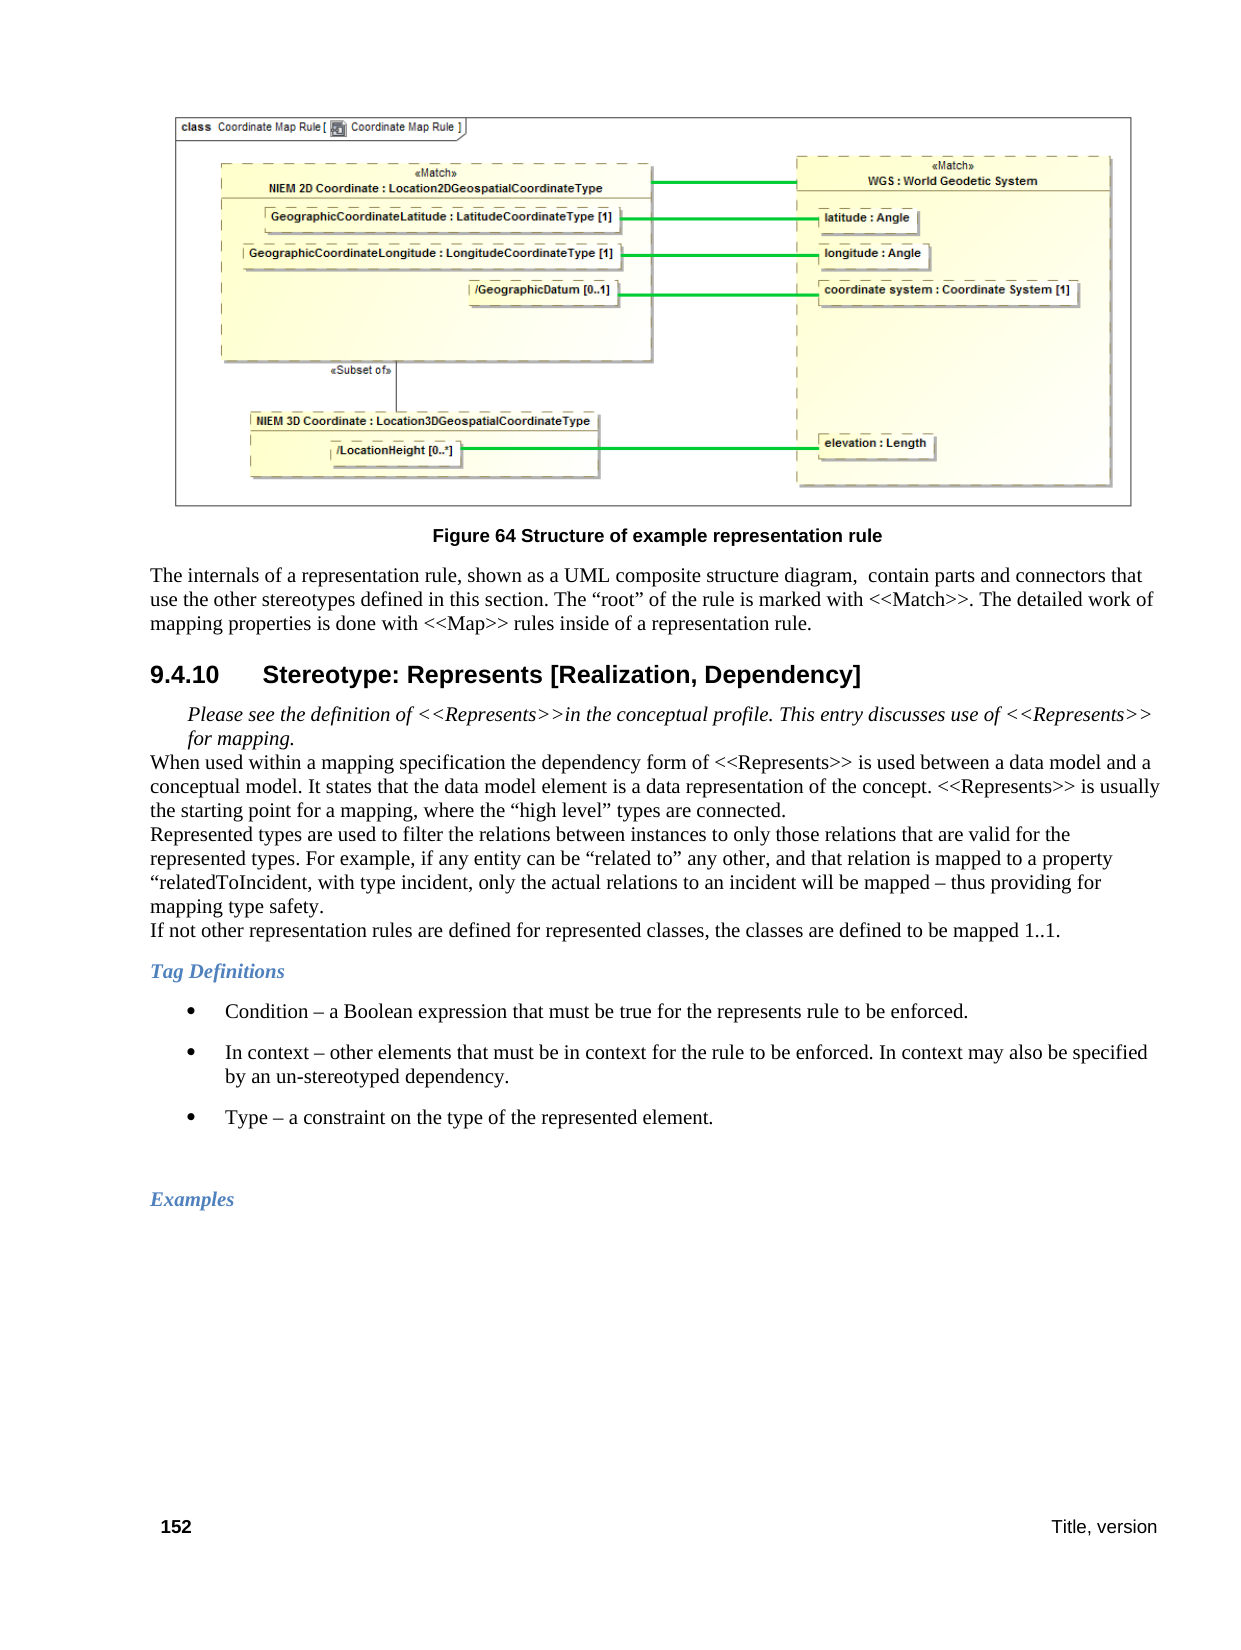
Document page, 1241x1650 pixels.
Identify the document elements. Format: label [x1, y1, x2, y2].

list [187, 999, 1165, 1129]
picture [170, 112, 1146, 521]
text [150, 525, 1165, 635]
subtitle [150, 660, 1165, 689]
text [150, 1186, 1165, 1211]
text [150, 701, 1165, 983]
